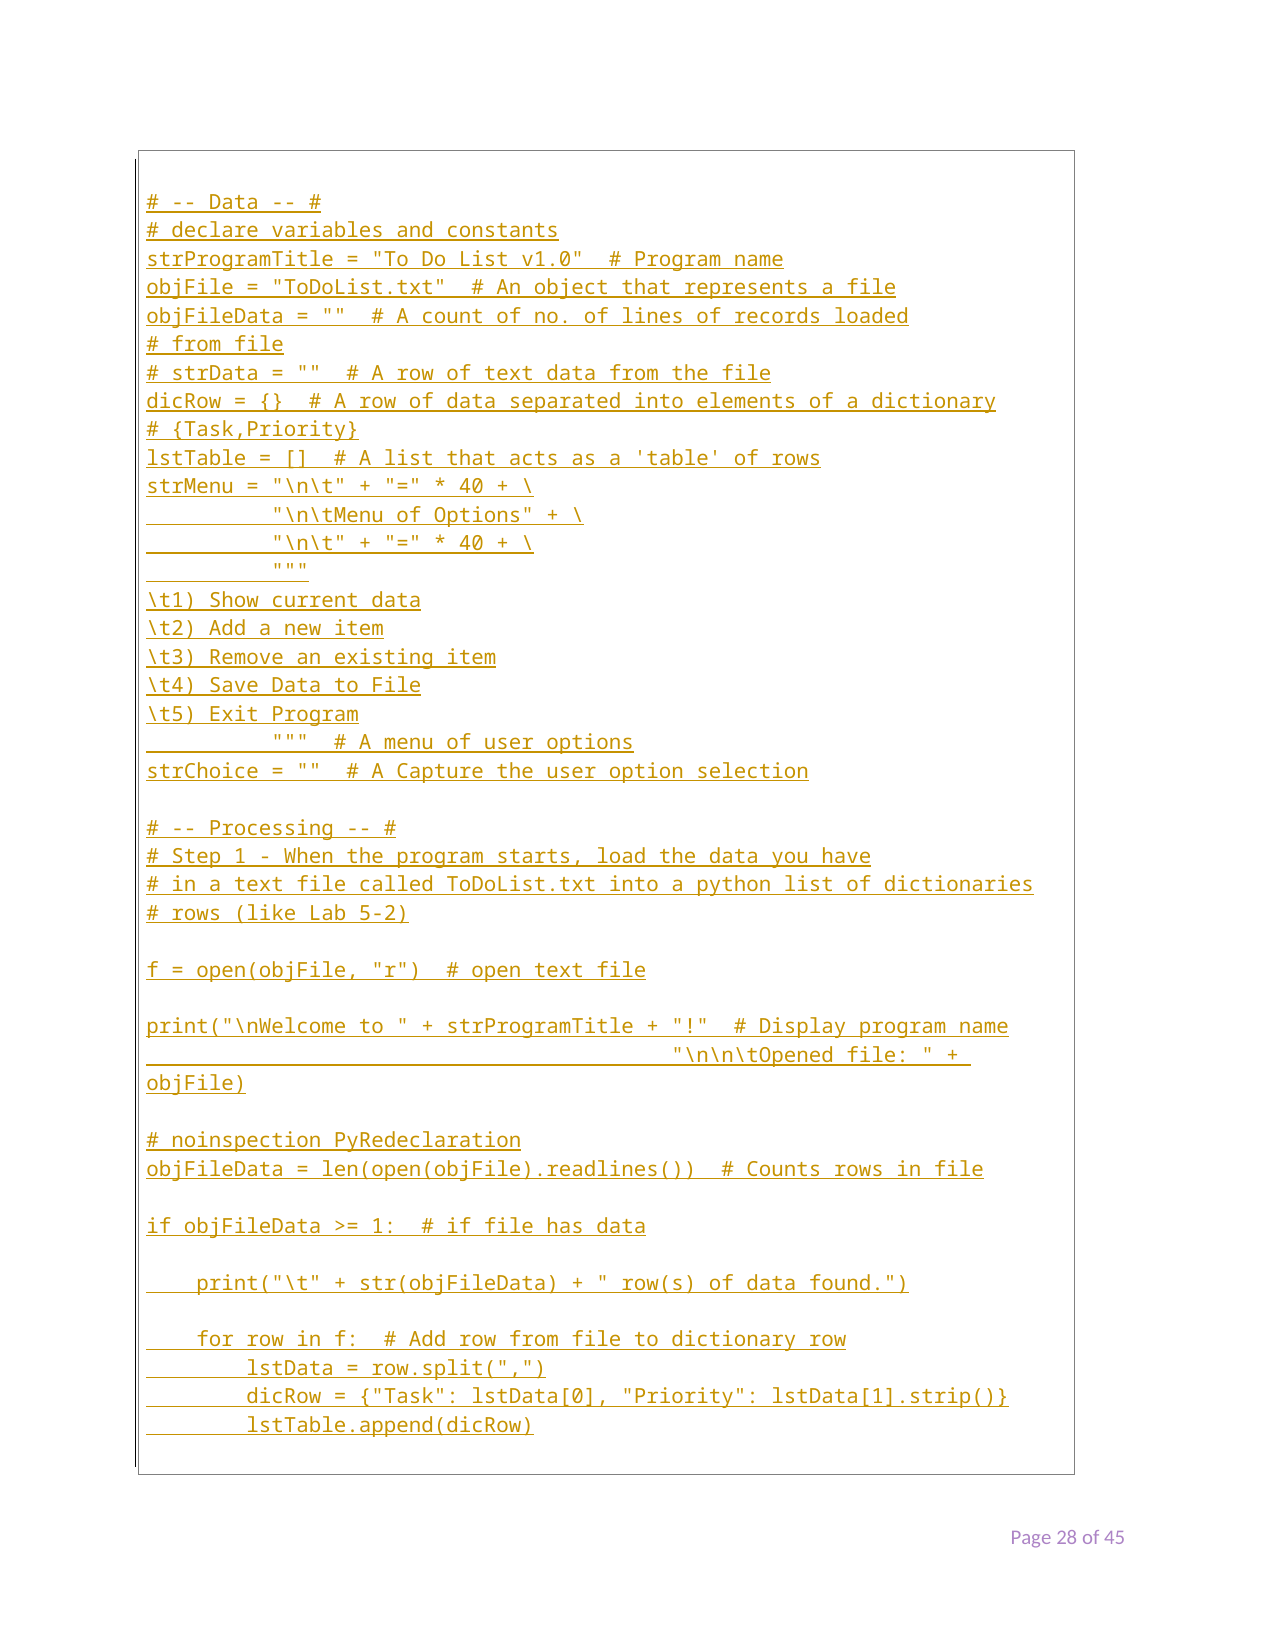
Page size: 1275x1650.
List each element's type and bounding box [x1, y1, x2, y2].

table_header [139, 151, 1074, 1474]
